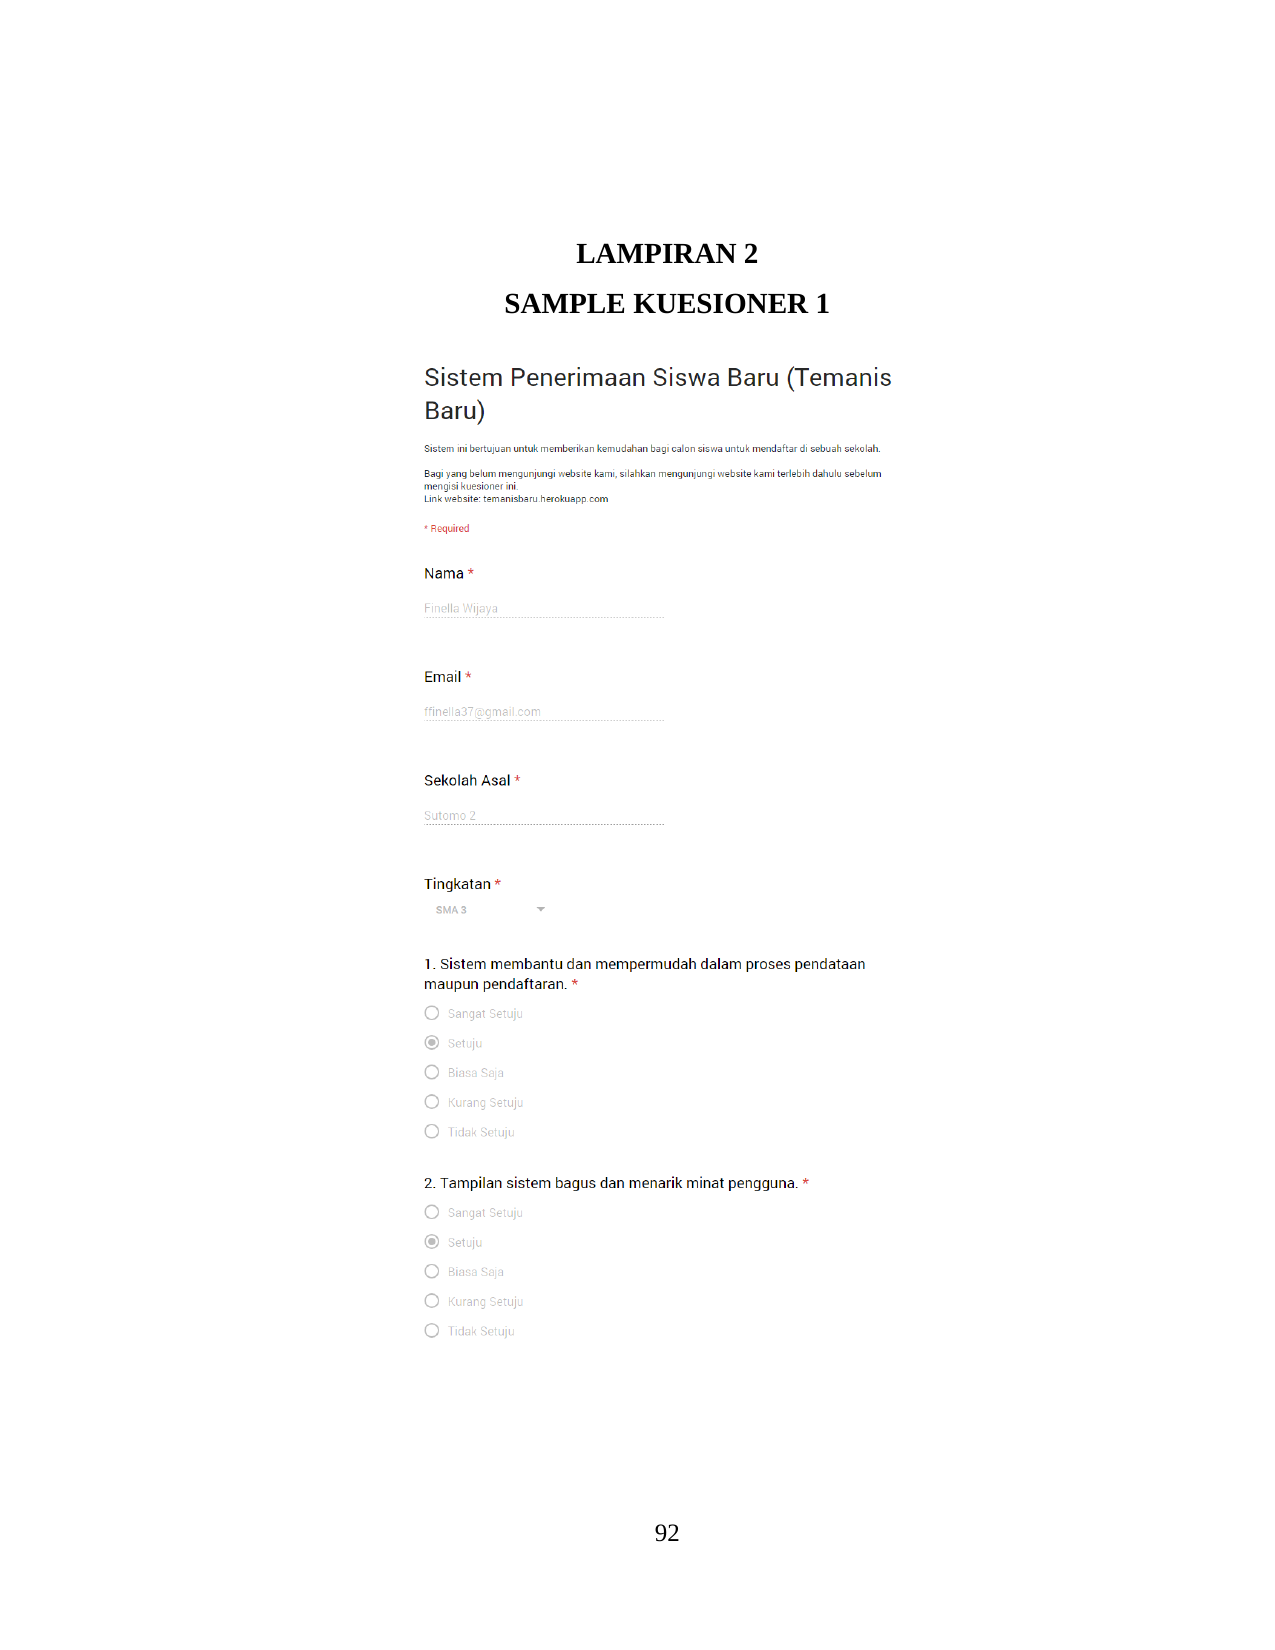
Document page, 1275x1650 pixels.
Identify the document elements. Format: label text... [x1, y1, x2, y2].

picture [401, 336, 933, 1357]
text LAMPIRAN 2 SAMPLE KUESIONER 1 [236, 236, 1098, 320]
